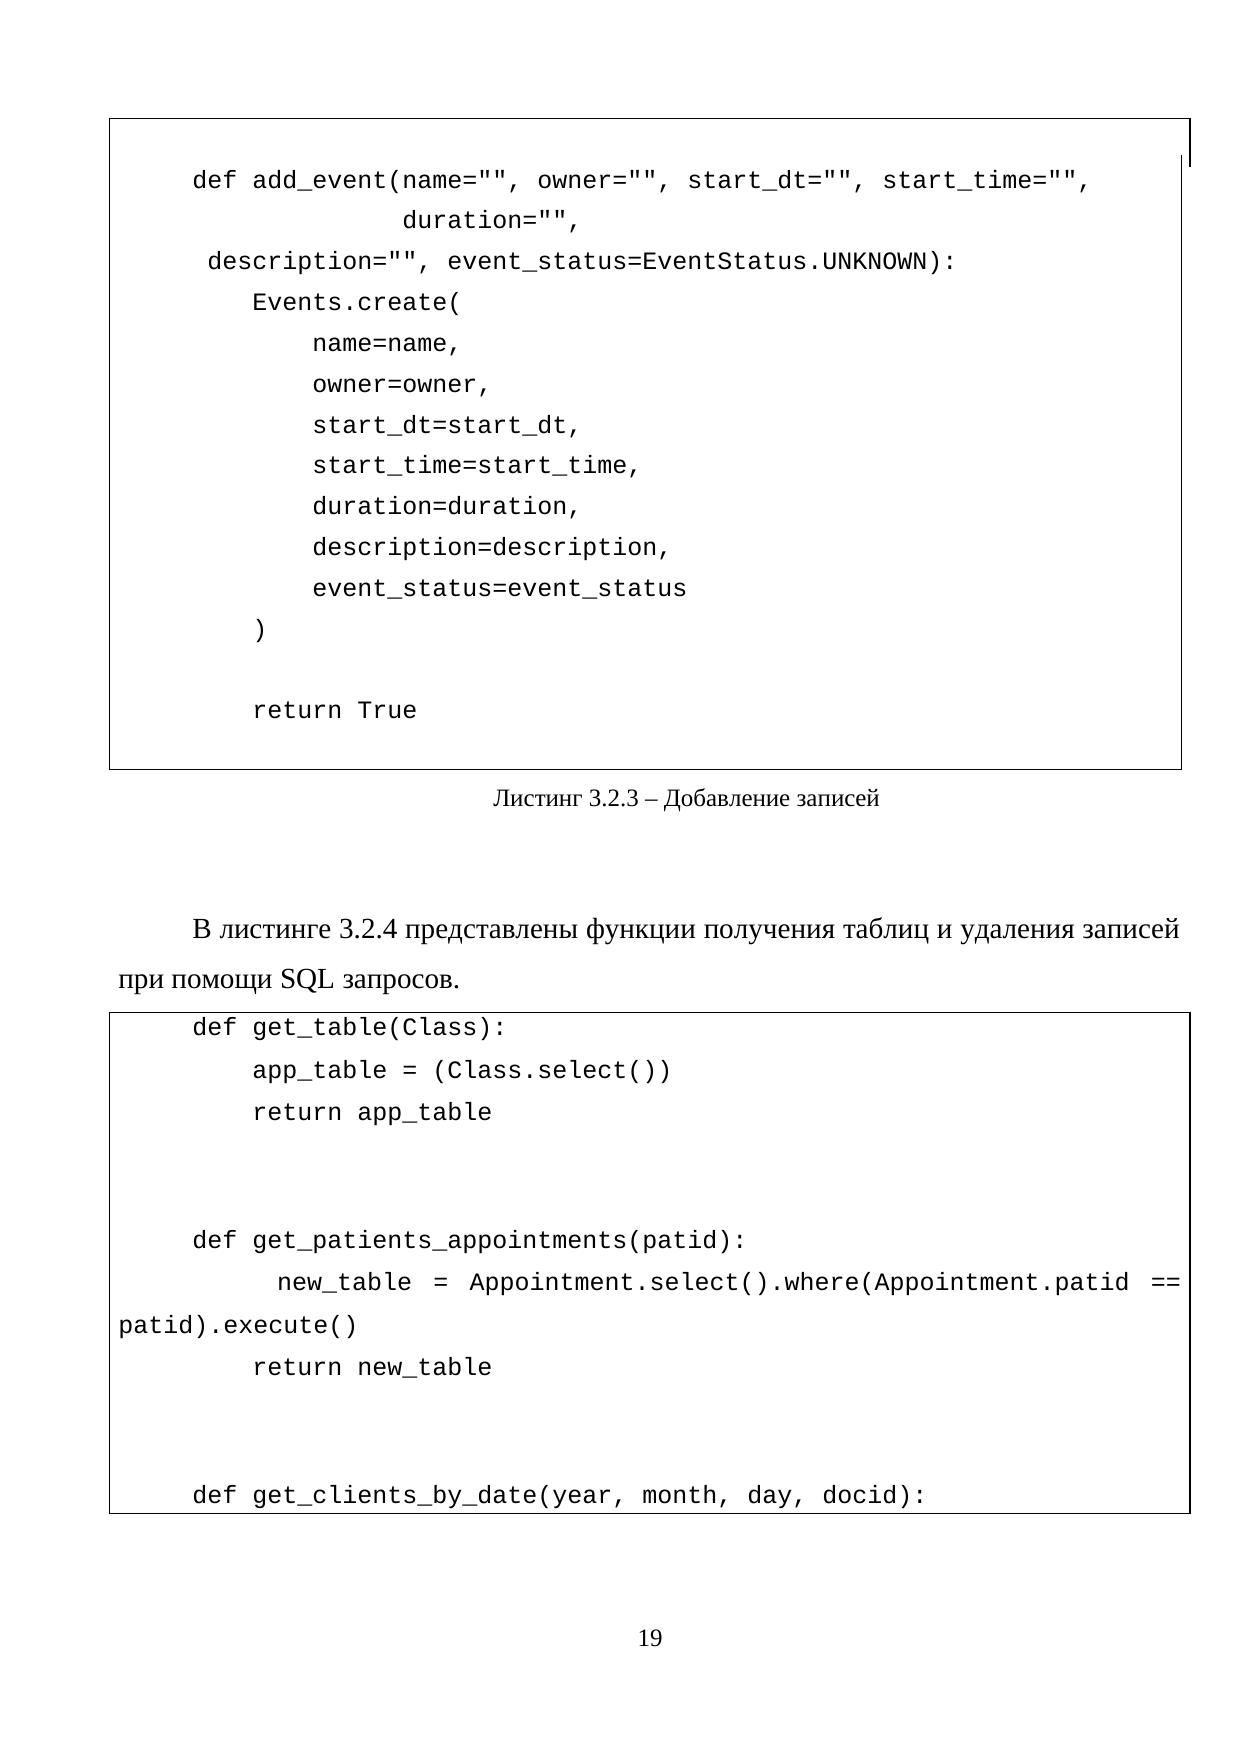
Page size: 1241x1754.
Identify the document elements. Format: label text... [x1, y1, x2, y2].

text start_time=start_time, [110, 450, 1181, 481]
text def get_clients_by_date(year, month, day, docid): [110, 1479, 1189, 1513]
text ) [110, 613, 1181, 645]
text Листинг 3.2.3 – Добавление записей [118, 783, 1181, 812]
text Events.create( [110, 287, 1181, 318]
text def get_table(Class): [110, 1013, 1189, 1043]
text def get_patients_appointments(patid): [110, 1224, 1189, 1256]
text description="", event_status=EventStatus.UNKNOWN): [110, 246, 1181, 277]
text return True [110, 695, 1181, 726]
text owner=owner, [110, 368, 1181, 400]
text return app_table [110, 1097, 1189, 1128]
text duration=duration, [110, 491, 1181, 522]
text name=name, [110, 327, 1181, 359]
text duration="", [110, 205, 1181, 236]
text return new_table [110, 1352, 1189, 1383]
text new_table = Appointment.select().where(Appointment.patid == patid).execute() [110, 1267, 1189, 1341]
text app_table = (Class.select()) [110, 1054, 1189, 1086]
text def add_event(name="", owner="", start_dt="", start_time="", [110, 164, 1181, 196]
text event_status=event_status [110, 572, 1181, 604]
text description=description, [110, 532, 1181, 563]
text В листинге 3.2.4 представлены функции получения таблиц и удаления записей при помощи SQL запросов. [118, 911, 1181, 995]
text start_dt=start_dt, [110, 409, 1181, 441]
